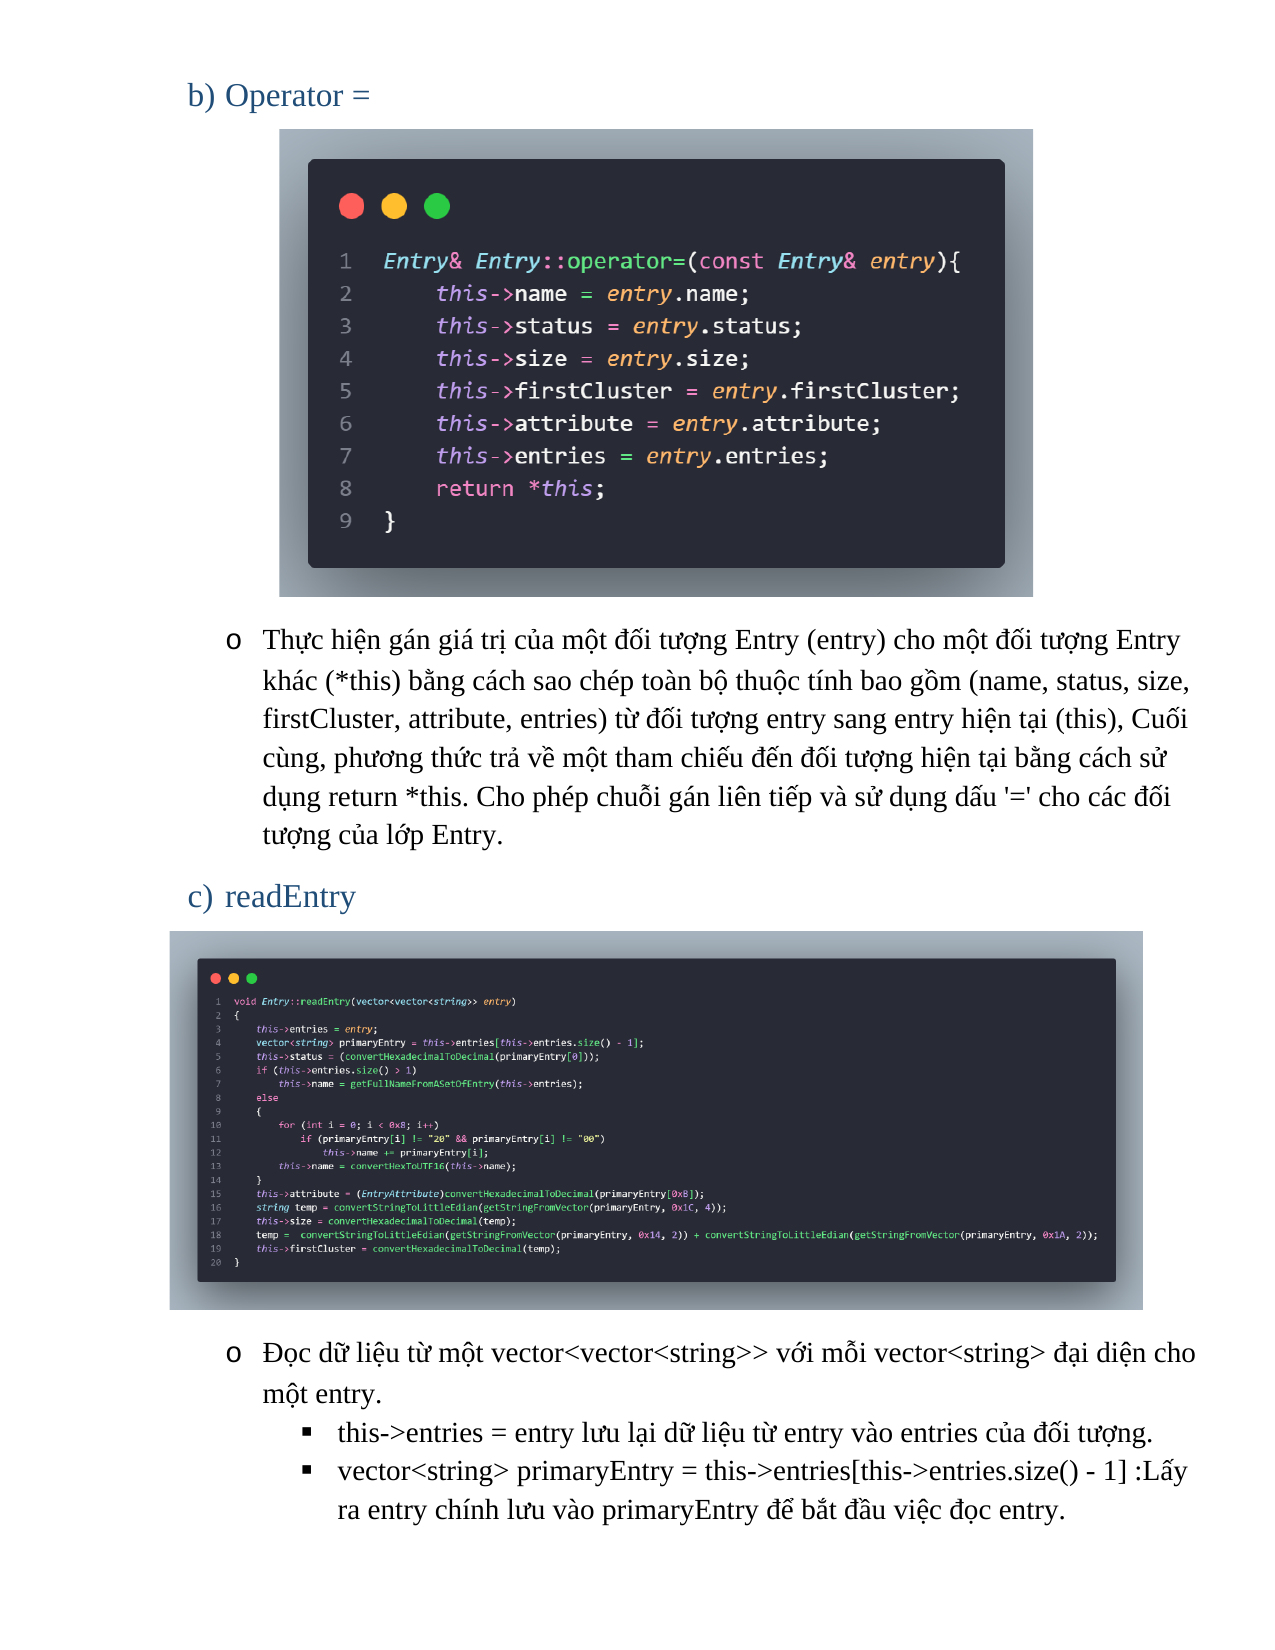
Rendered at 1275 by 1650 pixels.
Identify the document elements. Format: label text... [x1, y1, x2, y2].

list Thực hiện gán giá trị của một đối tượng Entry (entry) cho một đối tượng Entry khác (*this) bằng cách sao chép toàn bộ thuộc tính bao gồm (name, status, size, firstCluster, attribute, entries) từ đối tượng entry sang entry hiện tại (this), Cuối cùng, phương thức trả về một tham chiếu đến đối tượng hiện tại bằng cách sử dụng return *this. Cho phép chuỗi gán liên tiếp và sử dụng dấu '=' cho các đối tượng của lớp Entry. [225, 622, 1200, 851]
subtitle readEntry [187, 877, 1200, 915]
list this->entries = entry lưu lại dữ liệu từ entry vào entries của đối tượng. [300, 1415, 1200, 1448]
subtitle Operator = [187, 75, 1200, 113]
list Đọc dữ liệu từ một vector<vector<string>> với mỗi vector<string> đại diện cho một entry. [225, 1335, 1200, 1410]
picture [279, 129, 1034, 597]
list vector<string> primaryEntry = this->entries[this->entries.size() - 1] :Lấy ra entry chính lưu vào primaryEntry để bắt đầu việc đọc entry. [300, 1453, 1200, 1526]
picture [169, 931, 1143, 1310]
